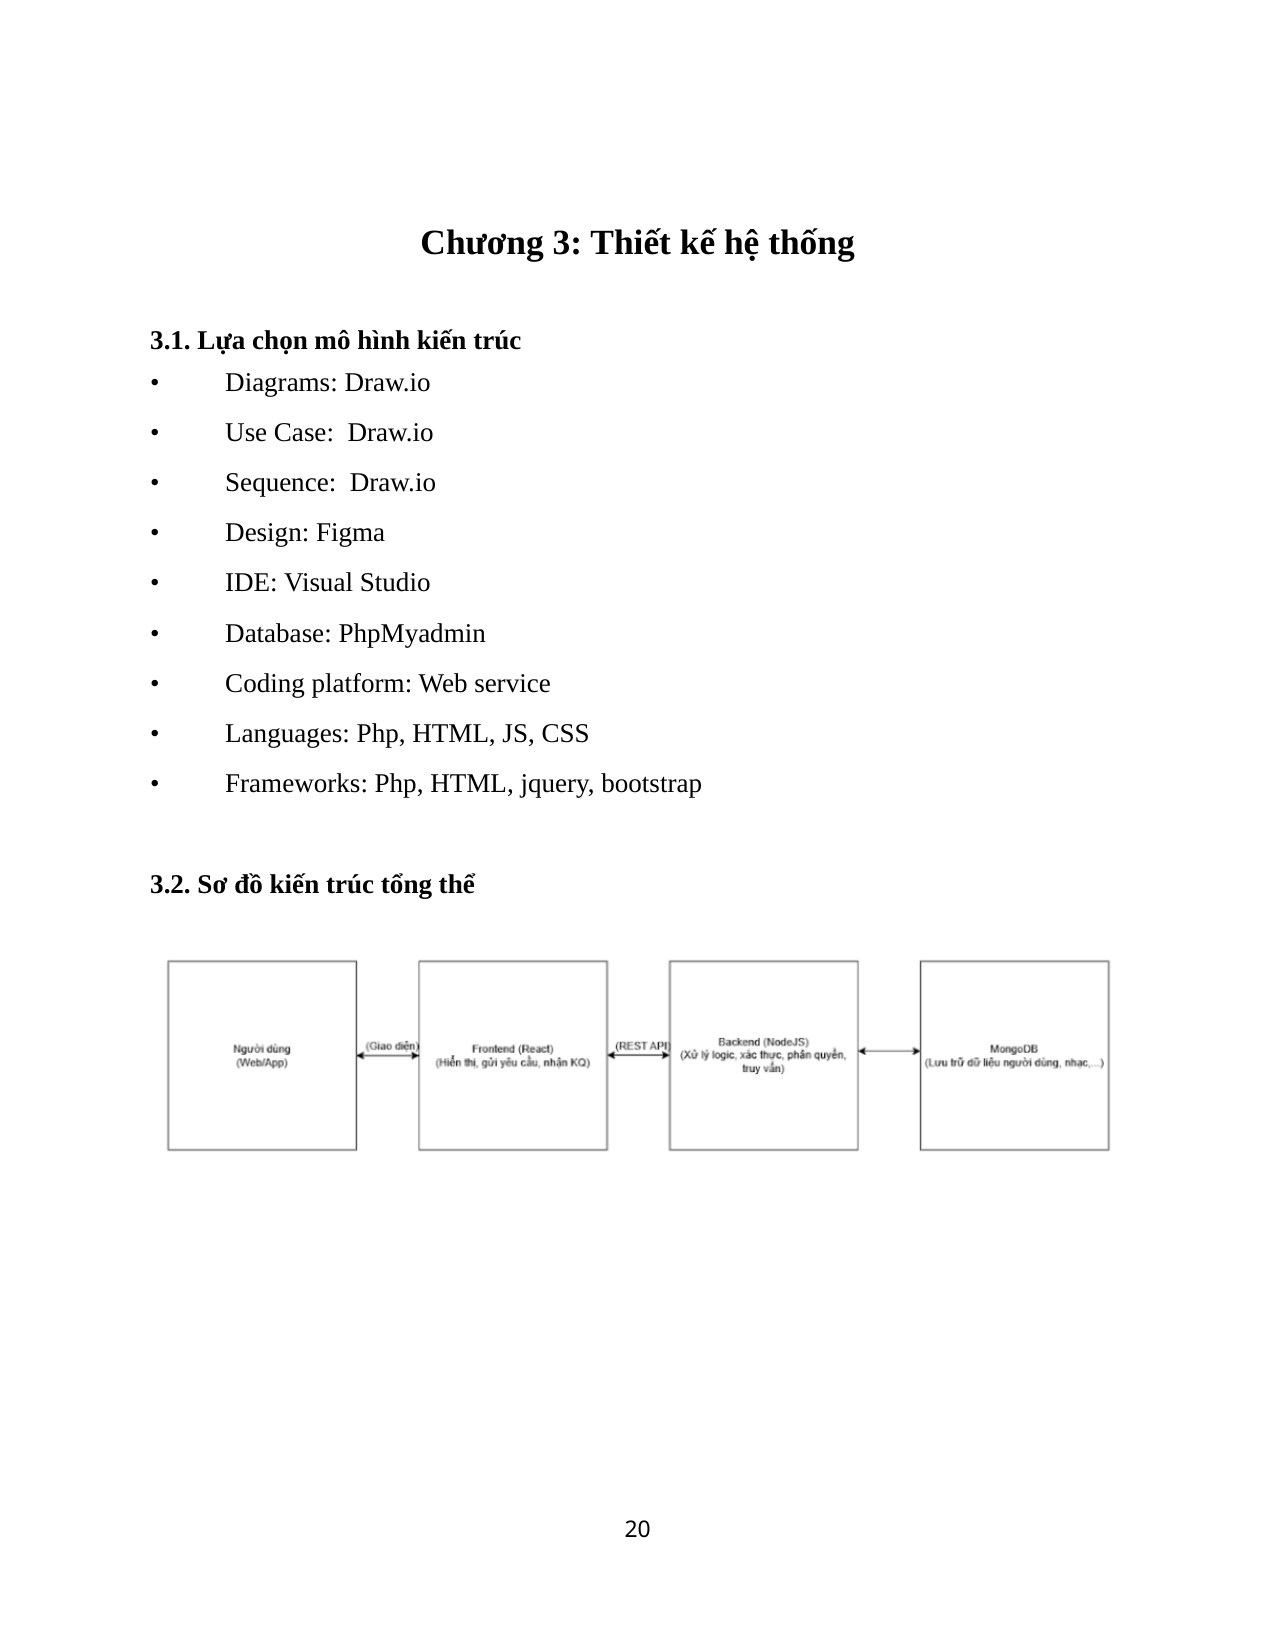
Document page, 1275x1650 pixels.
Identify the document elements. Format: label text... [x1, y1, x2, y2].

subtitle 3.1. Lựa chọn mô hình kiến trúc [150, 324, 1125, 355]
subtitle Chương 3: Thiết kế hệ thống [150, 221, 1125, 262]
text • Frameworks: Php, HTML, jquery, bootstrap [150, 767, 1125, 798]
text • Diagrams: Draw.io [150, 366, 1125, 397]
text • Use Case: Draw.io [150, 416, 1125, 447]
picture [150, 943, 1125, 1166]
text • Sequence: Draw.io [150, 466, 1125, 497]
text • Design: Figma [150, 516, 1125, 547]
subtitle 3.2. Sơ đồ kiến trúc tổng thể [150, 868, 1125, 899]
text • Languages: Php, HTML, JS, CSS [150, 717, 1125, 748]
text • IDE: Visual Studio [150, 567, 1125, 598]
text • Database: PhpMyadmin [150, 617, 1125, 648]
text • Coding platform: Web service [150, 667, 1125, 698]
